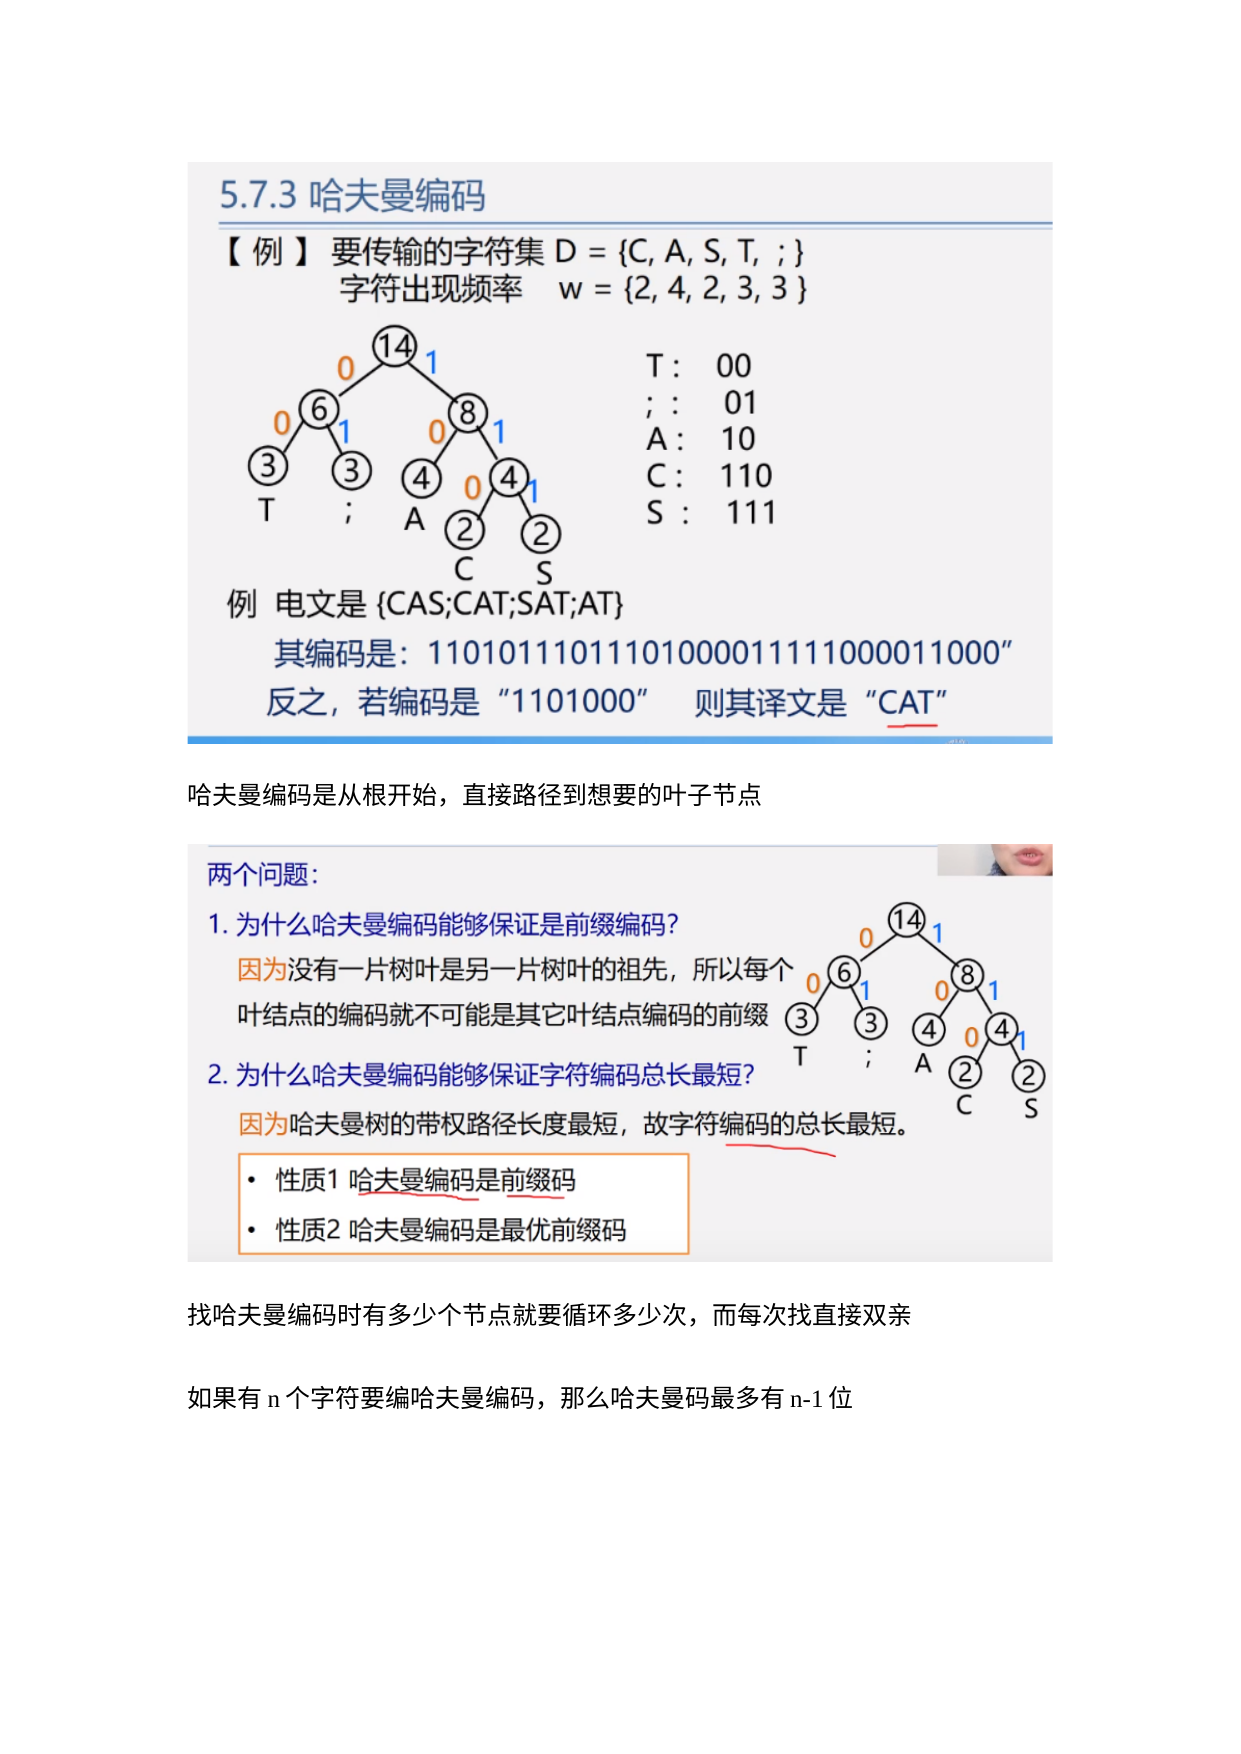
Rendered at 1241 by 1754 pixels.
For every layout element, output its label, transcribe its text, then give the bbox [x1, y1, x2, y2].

picture [187, 844, 1053, 1262]
text 如果有n个字符要编哈夫曼编码，那么哈夫曼码最多有n-1位 [187, 1364, 1053, 1429]
text 哈夫曼编码是从根开始，直接路径到想要的叶子节点 [187, 761, 1053, 826]
picture [187, 162, 1053, 744]
text 找哈夫曼编码时有多少个节点就要循环多少次，而每次找直接双亲 [187, 1281, 1053, 1346]
